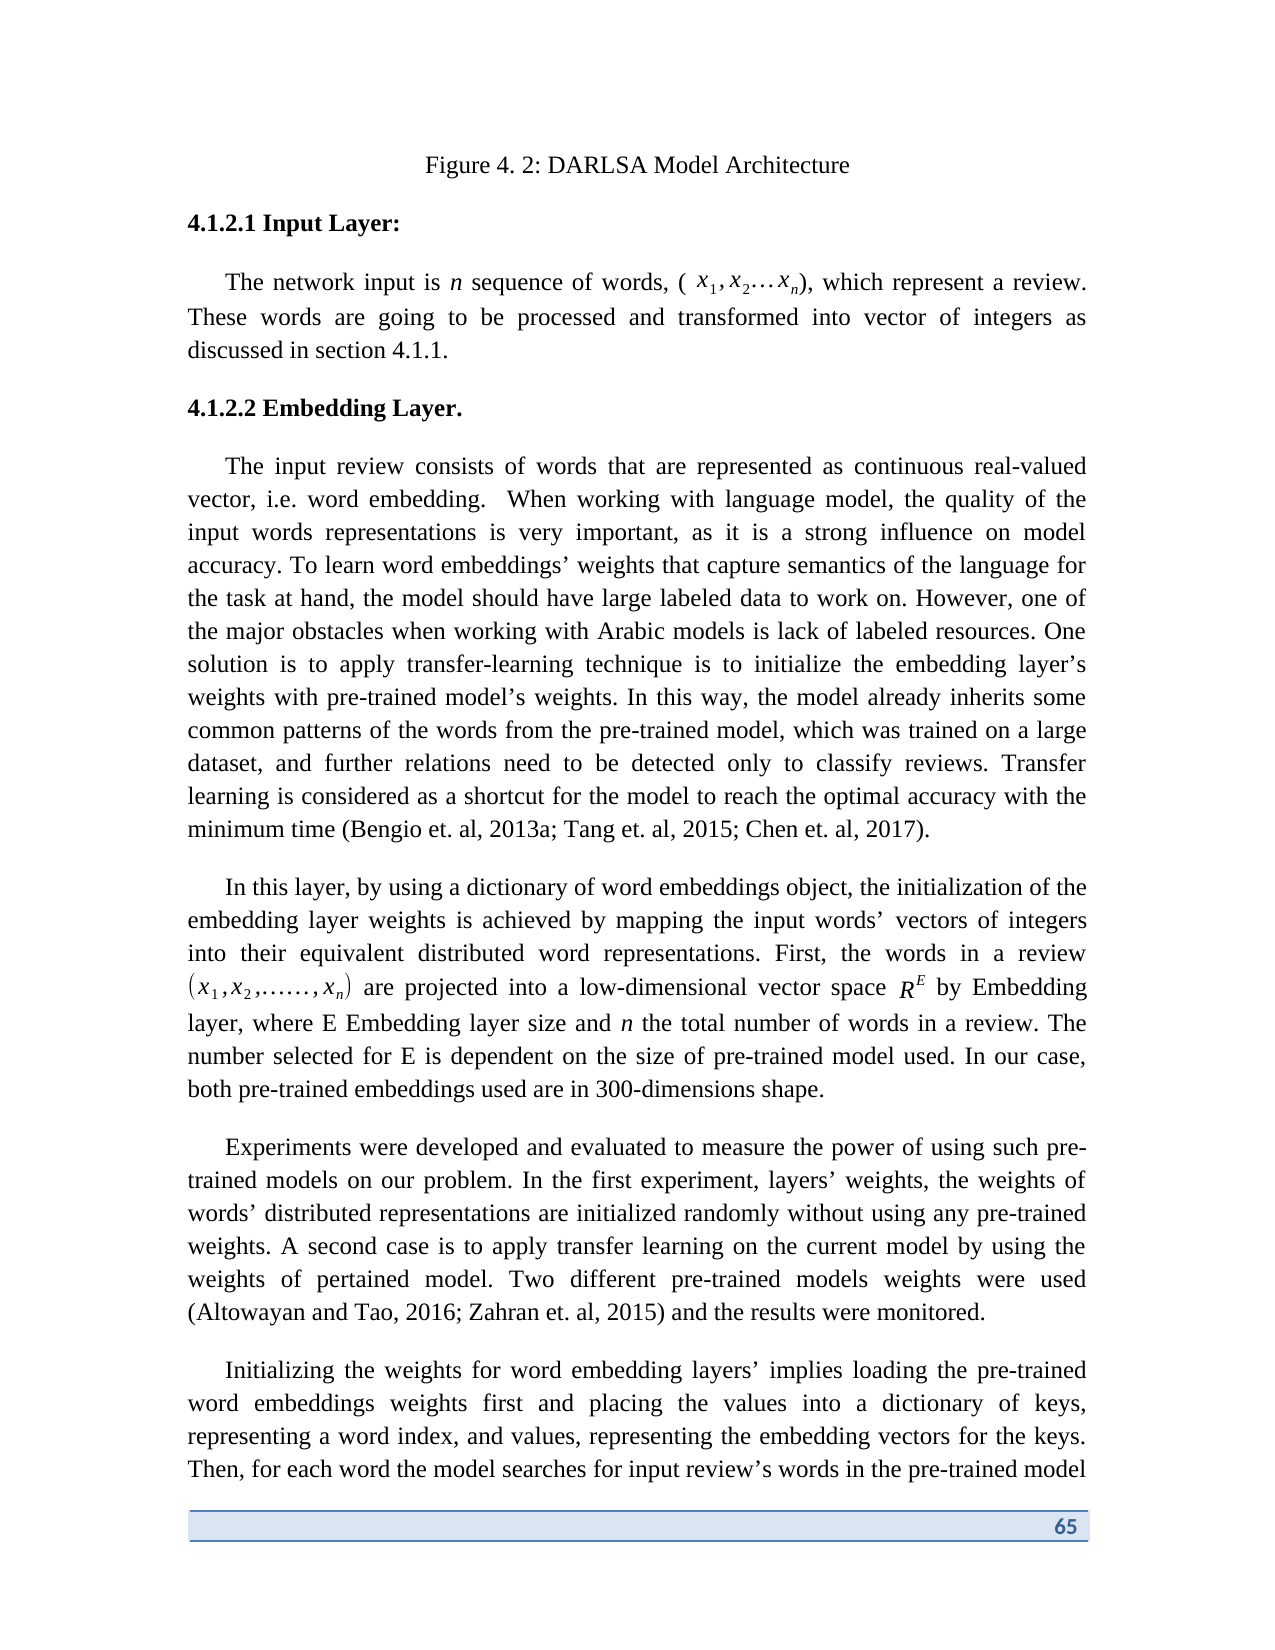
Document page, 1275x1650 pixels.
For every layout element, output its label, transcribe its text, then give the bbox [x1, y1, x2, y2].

subtitle 4.1.2.2 Embedding Layer. [187, 393, 1087, 421]
text The input review consists of words that are represented as continuous real-valued vector, i.e. word embedding. When working with language model, the quality of the input words representations is very important, as it is a strong influence on model accuracy. To learn word embeddings’ weights that capture semantics of the language for the task at hand, the model should have large labeled data to work on. However, one of the major obstacles when working with Arabic models is lack of labeled resources. One solution is to apply transfer-learning technique is to initialize the embedding layer’s weights with pre-trained model’s weights. In this way, the model already inherits some common patterns of the words from the pre-trained model, which was trained on a large dataset, and further relations need to be detected only to classify reviews. Transfer learning is considered as a shortcut for the model to reach the optimal accuracy with the minimum time (Bengio et. al, 2013a; Tang et. al, 2015; Chen et. al, 2017). [187, 451, 1087, 843]
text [187, 1355, 1087, 1483]
text Experiments were developed and evaluated to measure the power of using such pre-trained models on our problem. In the first experiment, layers’ weights, the weights of words’ distributed representations are initialized randomly without using any pre-trained weights. A second case is to apply transfer learning on the current model by using the weights of pertained model. Two different pre-trained models weights were used (Altowayan and Tao, 2016; Zahran et. al, 2015) and the results were monitored. [187, 1132, 1087, 1326]
text The network input is n sequence of words, ( ), which represent a review. These words are going to be processed and transformed into vector of integers as discussed in section 4.1.1. [187, 266, 1087, 363]
text Figure 4. 2: DARLSA Model Architecture [187, 150, 1087, 179]
text In this layer, by using a dictionary of word embeddings object, the initialization of the embedding layer weights is achieved by mapping the input words’ vectors of integers into their equivalent distributed word representations. First, the words in a review are projected into a low-dimensional vector space by Embedding layer, where E Embedding layer size and n the total number of words in a review. The number selected for E is dependent on the size of pre-trained model used. In our case, both pre-trained embeddings used are in 300-dimensions shape. [187, 872, 1087, 1102]
subtitle 4.1.2.1 Input Layer: [187, 208, 1087, 237]
